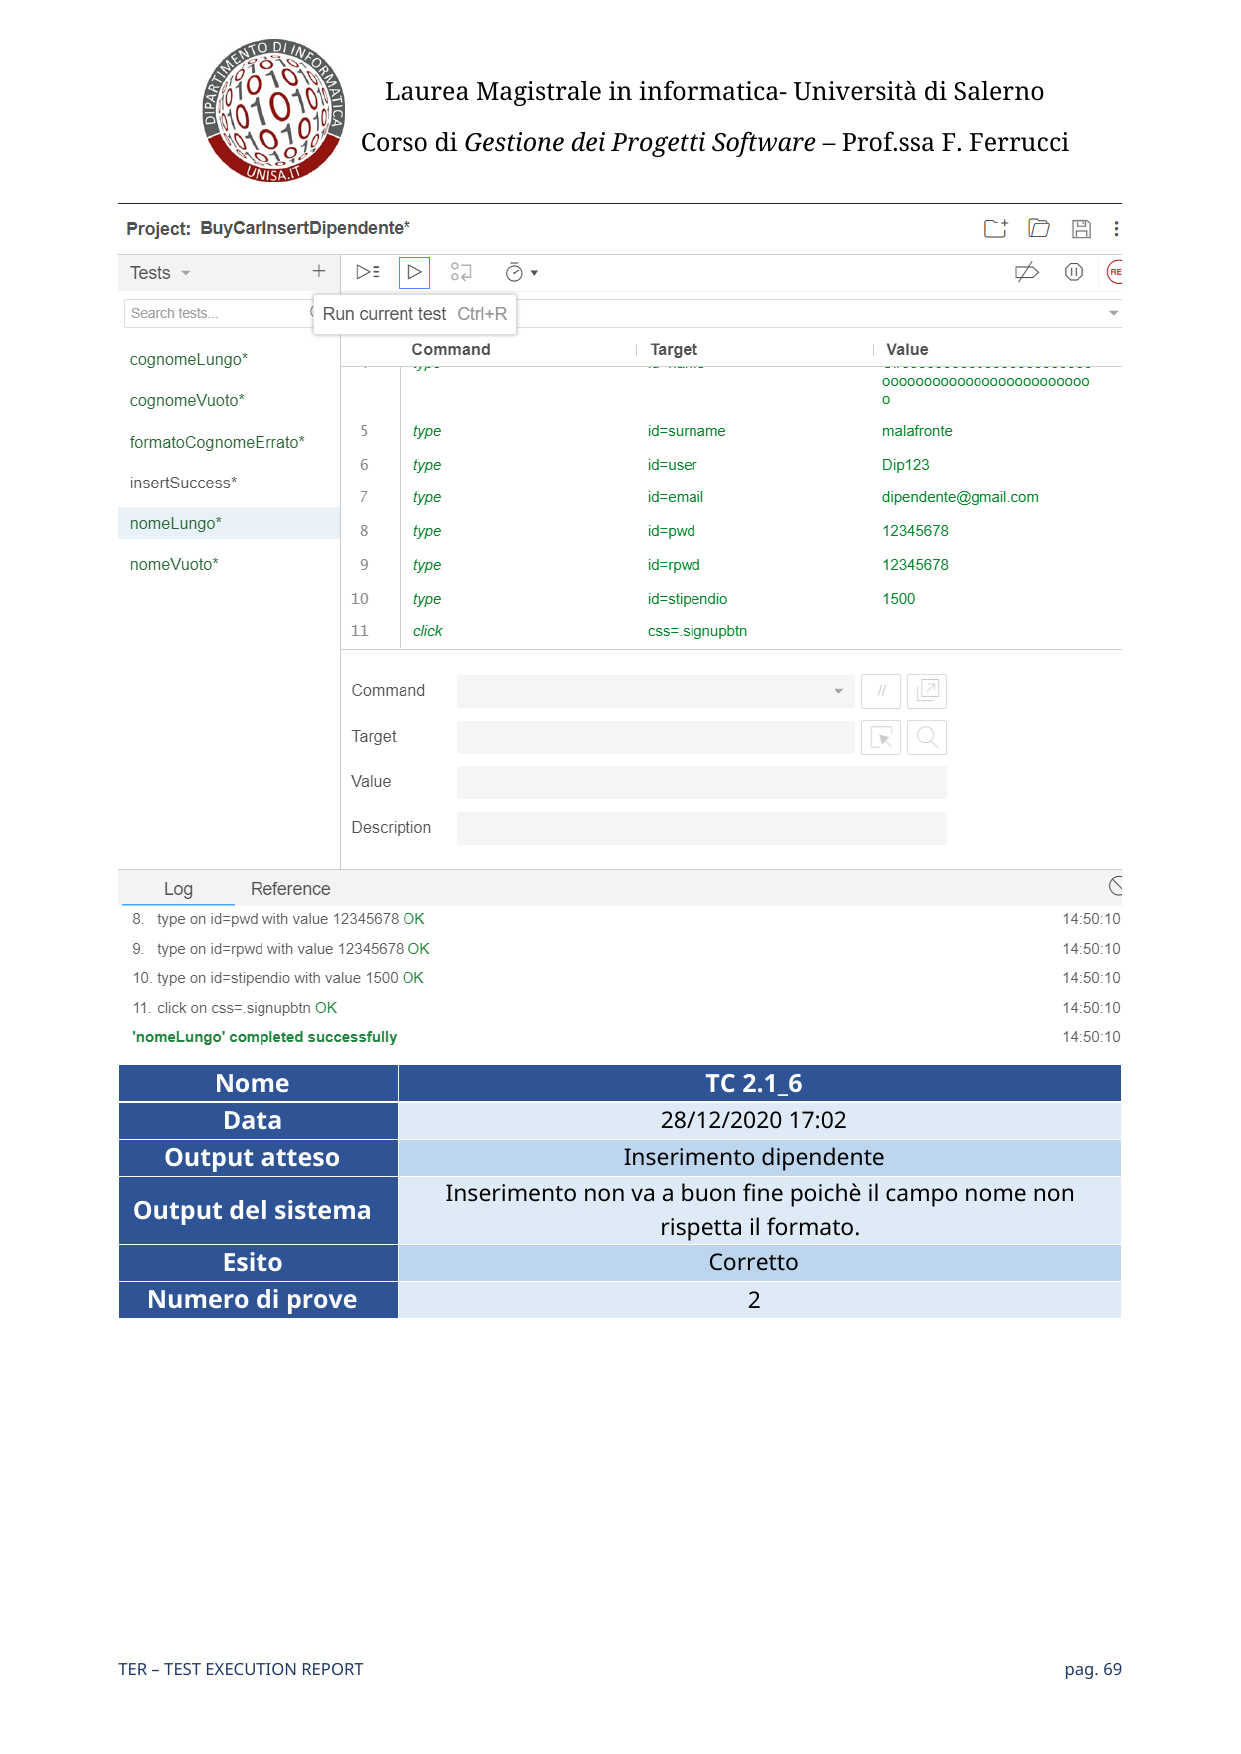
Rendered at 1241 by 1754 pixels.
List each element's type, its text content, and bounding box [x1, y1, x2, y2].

picture [118, 203, 1123, 1046]
table_cell Esito [119, 1245, 398, 1281]
table_cell Numero di prove [119, 1282, 398, 1318]
table_header TC 2.1_6 [399, 1065, 1121, 1101]
table_cell 28/12/2020 17:02 [399, 1103, 1121, 1139]
table_cell Inserimento non va a buon fine poichè il campo nome non rispetta il formato. [399, 1177, 1121, 1244]
table_cell 2 [399, 1282, 1121, 1318]
table_cell Output atteso [119, 1140, 398, 1176]
picture [202, 39, 345, 182]
table_cell Inserimento dipendente [399, 1140, 1121, 1176]
table_cell Output del sistema [119, 1177, 398, 1244]
table_cell Data [119, 1103, 398, 1139]
table_header Nome [119, 1065, 398, 1101]
table_cell Corretto [399, 1245, 1121, 1281]
